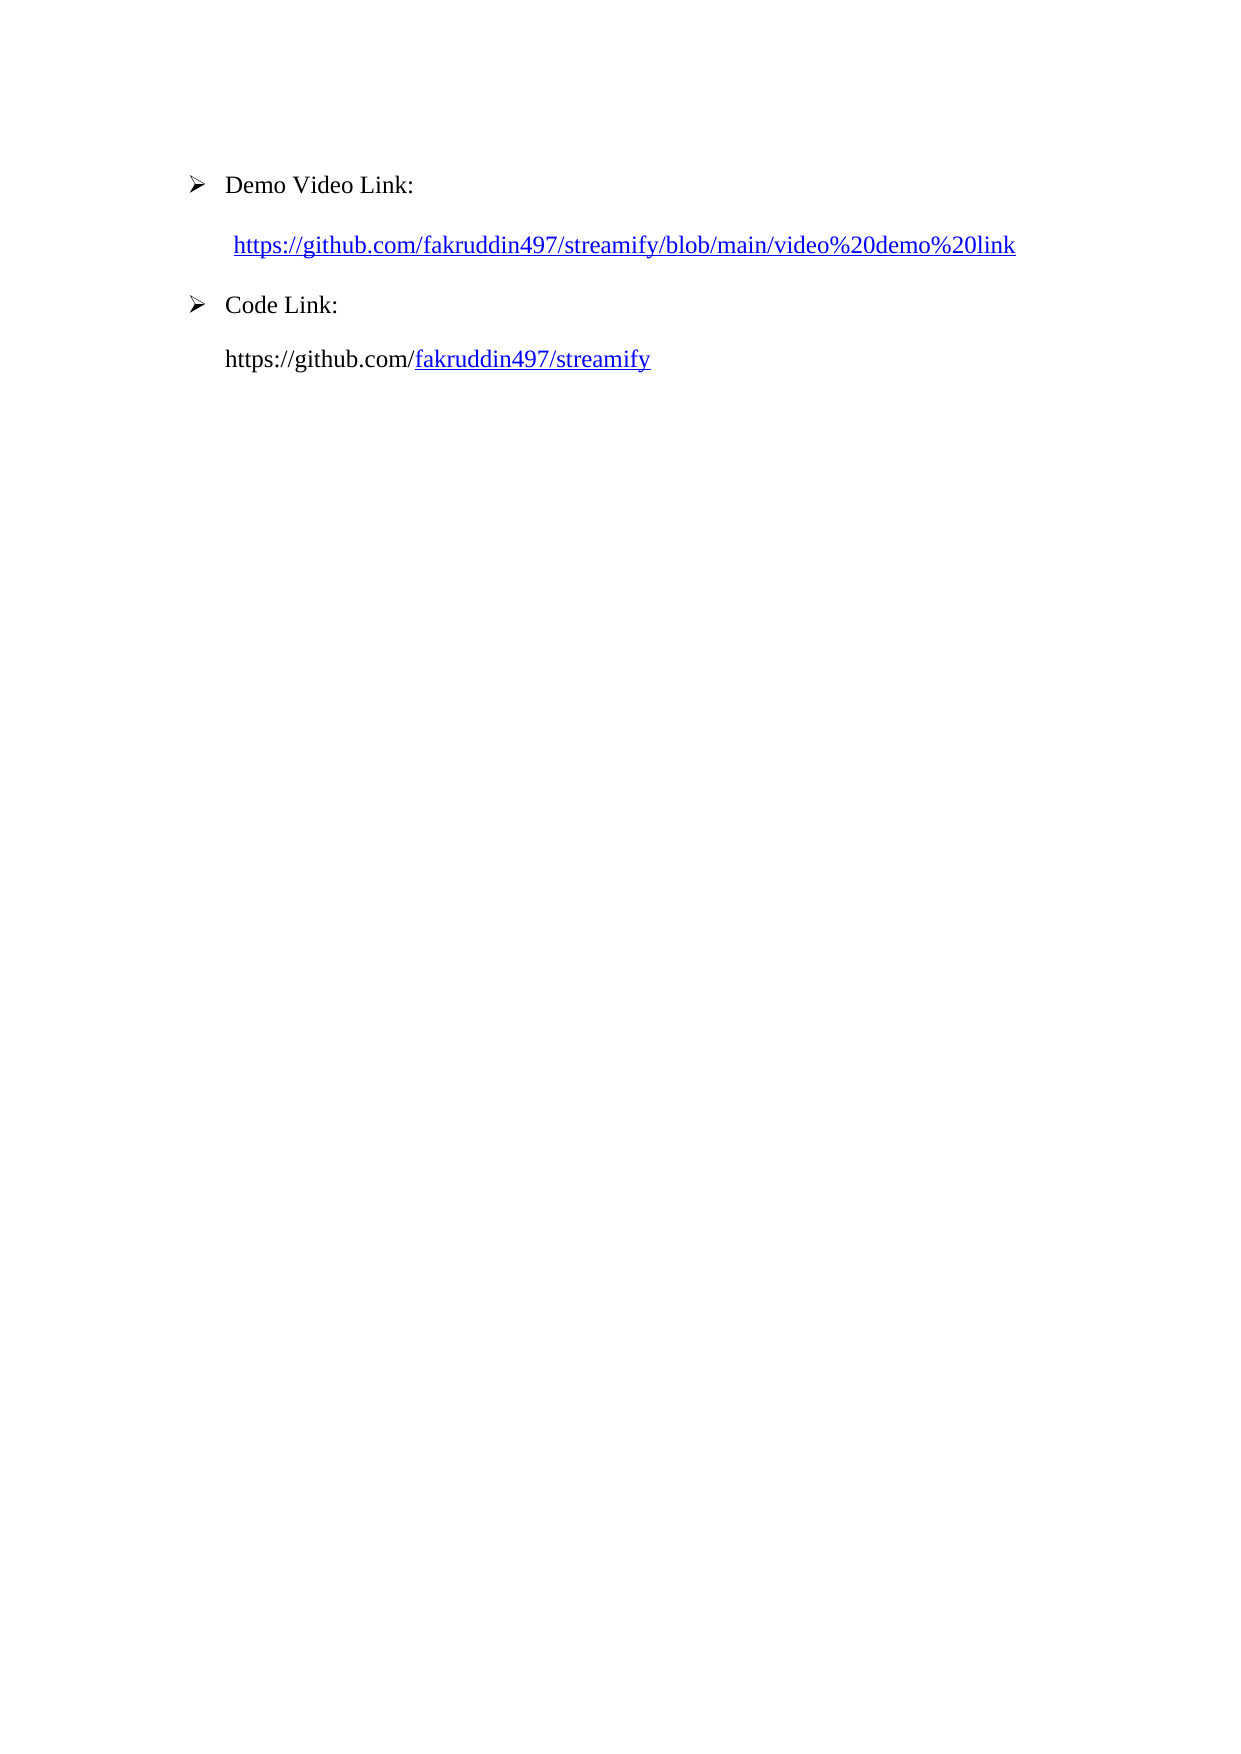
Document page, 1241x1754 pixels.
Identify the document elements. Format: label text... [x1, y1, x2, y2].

list Code Link: [187, 290, 1103, 319]
list Demo Video Link: [187, 170, 1103, 198]
text https://github.com/fakruddin497/streamify [225, 344, 1103, 373]
text https://github.com/fakruddin497/streamify/blob/main/video%20demo%20link [139, 230, 1103, 259]
